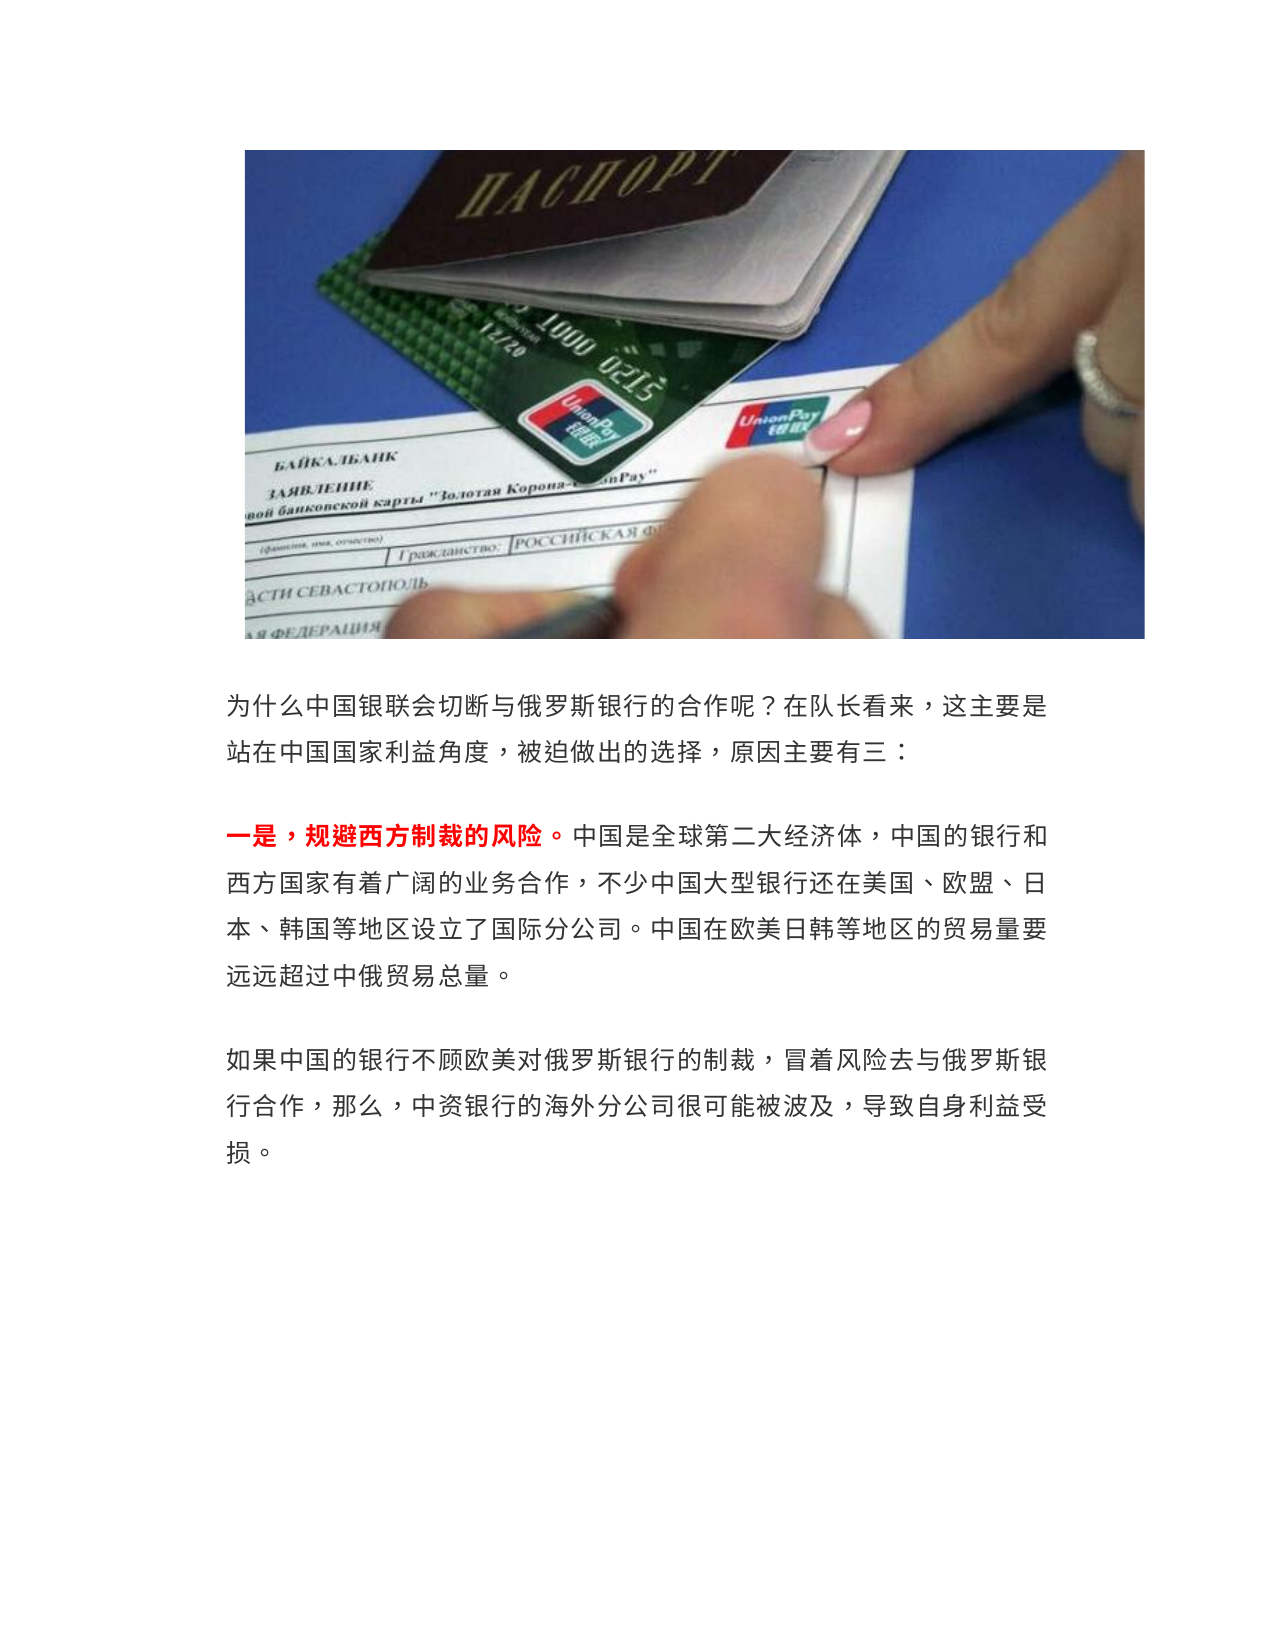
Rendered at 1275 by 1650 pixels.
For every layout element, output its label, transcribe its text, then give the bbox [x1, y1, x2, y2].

picture [244, 150, 1145, 639]
text 为什么中国银联会切断与俄罗斯银行的合作呢？在队长看来，这主要是站在中国国家利益角度，被迫做出的选择，原因主要有三： [226, 676, 1049, 769]
text 如果中国的银行不顾欧美对俄罗斯银行的制裁，冒着风险去与俄罗斯银行合作，那么，中资银行的海外分公司很可能被波及，导致自身利益受损。 [226, 1030, 1049, 1169]
text 一是，规避西方制裁的风险。中国是全球第二大经济体，中国的银行和西方国家有着广阔的业务合作，不少中国大型银行还在美国、欧盟、日本、韩国等地区设立了国际分公司。中国在欧美日韩等地区的贸易量要远远超过中俄贸易总量。 [226, 807, 1049, 992]
